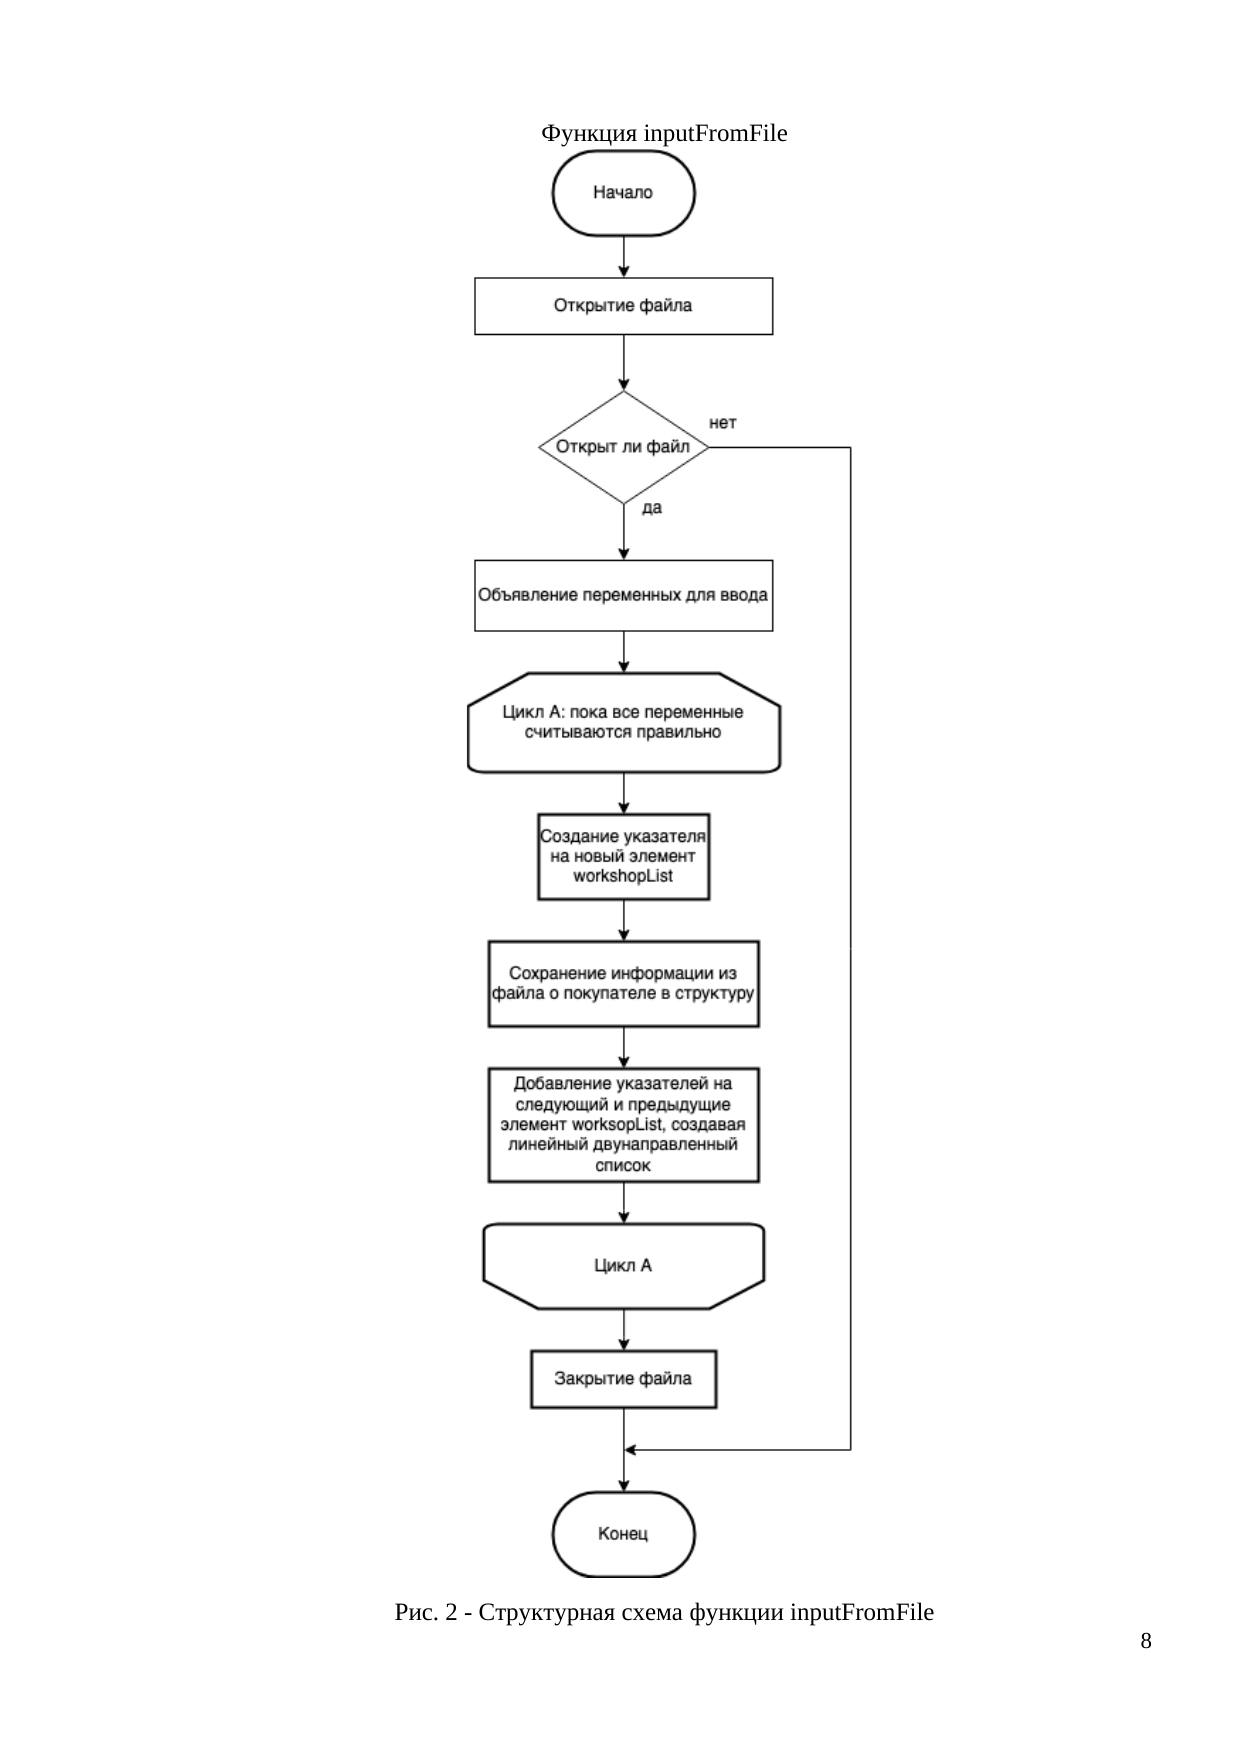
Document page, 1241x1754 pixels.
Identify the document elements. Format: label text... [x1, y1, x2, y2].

text Рис. 2 - Структурная схема функции inputFromFile [177, 1597, 1152, 1625]
subtitle Функция inputFromFile [177, 118, 1152, 147]
picture [466, 149, 863, 1578]
